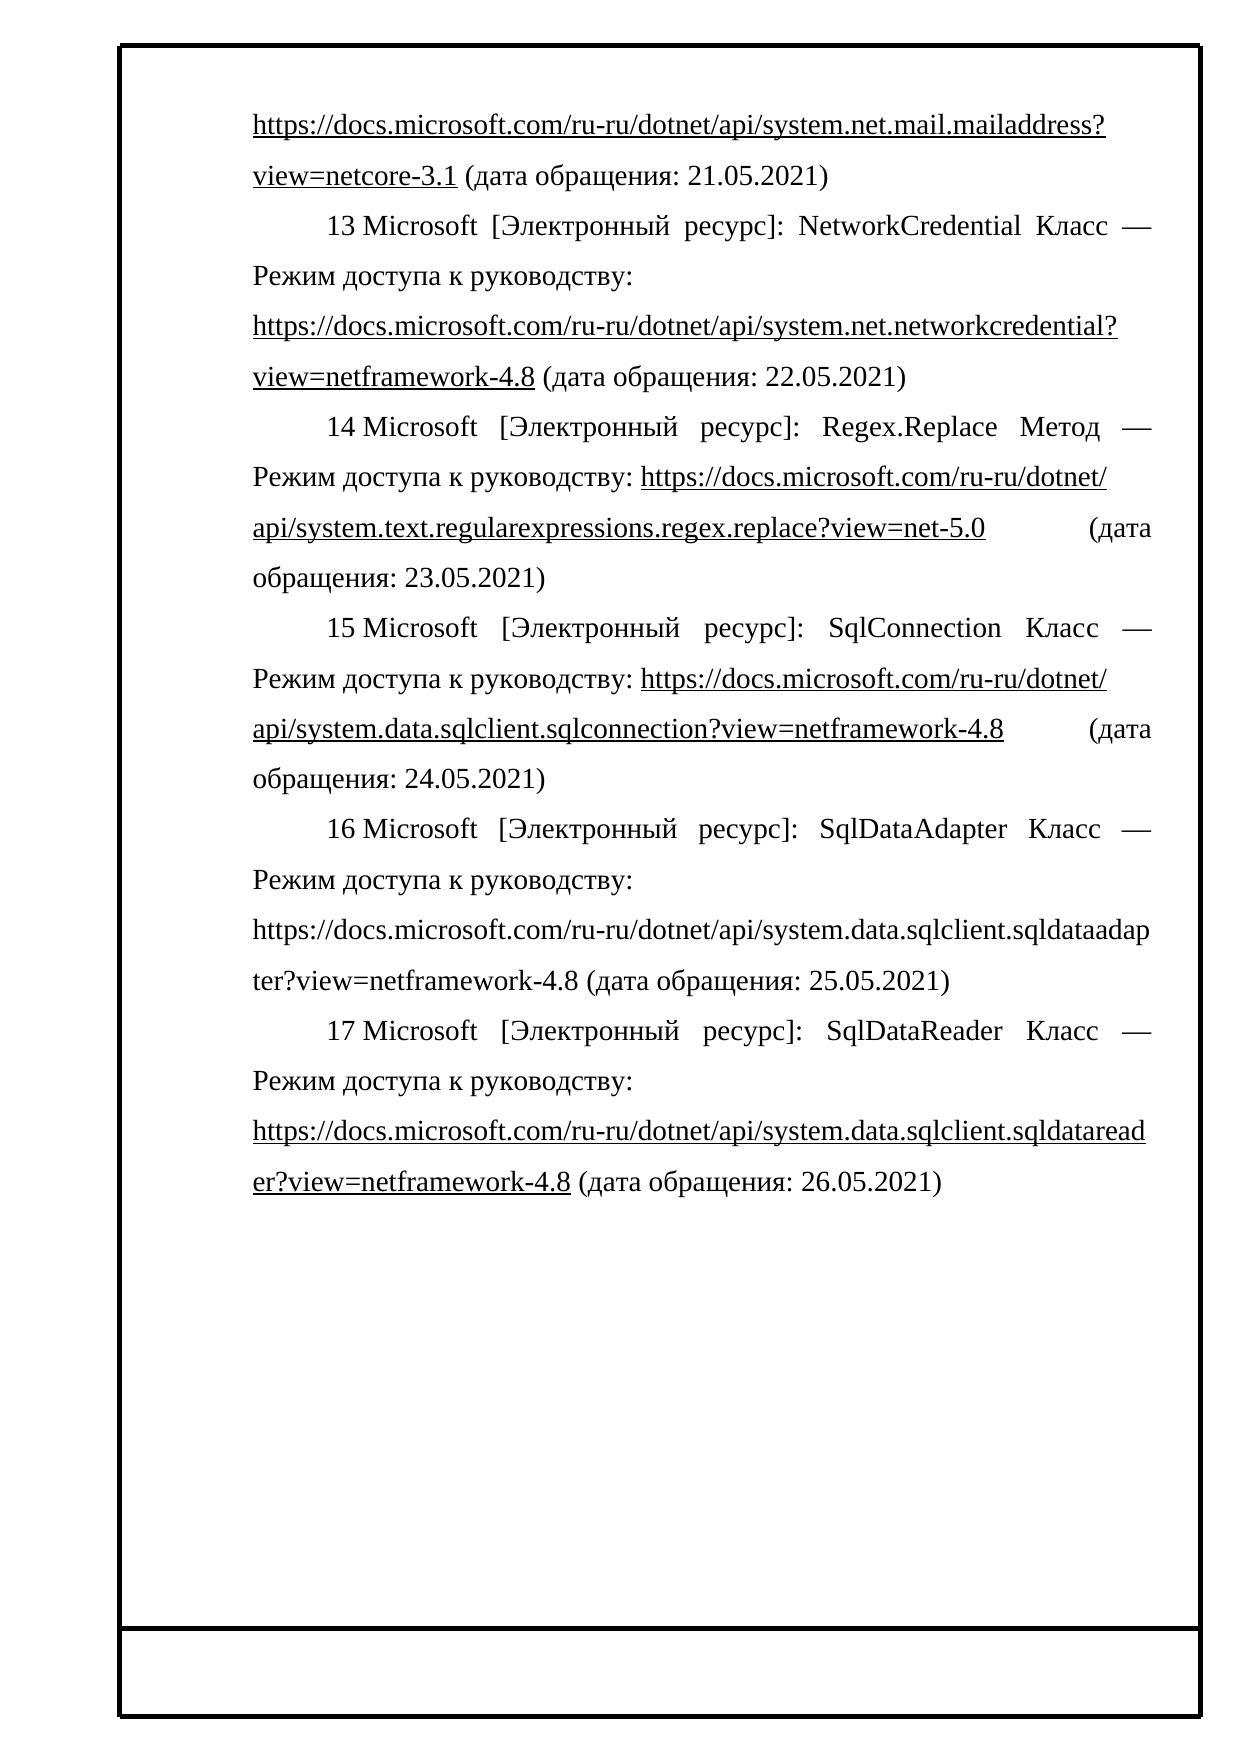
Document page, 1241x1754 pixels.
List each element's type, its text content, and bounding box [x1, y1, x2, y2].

list Microsoft [Электронный ресурс]: SqlConnection Класc — Режим доступа к руководству: https://docs.microsoft.com/ru-ru/dotnet/api/system.data.sqlclient.sqlconnection?view=netframework-4.8 (дата обращения: 24.05.2021) [252, 610, 1152, 795]
list Microsoft [Электронный ресурс]: SqlDataAdapter Класс — Режим доступа к руководству: https://docs.microsoft.com/ru-ru/dotnet/api/system.data.sqlclient.sqldataadapter?view=netframework-4.8 (дата обращения: 25.05.2021) [252, 812, 1152, 996]
list Microsoft [Электронный ресурс]: NetworkCredential Класс — Режим доступа к руководству: https://docs.microsoft.com/ru-ru/dotnet/api/system.net.networkcredential?view=netframework-4.8 (дата обращения: 22.05.2021) [252, 208, 1152, 392]
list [252, 107, 1152, 191]
list Microsoft [Электронный ресурс]: SqlDataReader Класс — Режим доступа к руководству: https://docs.microsoft.com/ru-ru/dotnet/api/system.data.sqlclient.sqldatareader?view=netframework-4.8 (дата обращения: 26.05.2021) [252, 1013, 1152, 1197]
list Microsoft [Электронный ресурс]: Regex.Replace Метод — Режим доступа к руководству: https://docs.microsoft.com/ru-ru/dotnet/api/system.text.regularexpressions.regex.replace?view=net-5.0 (дата обращения: 23.05.2021) [252, 409, 1152, 594]
